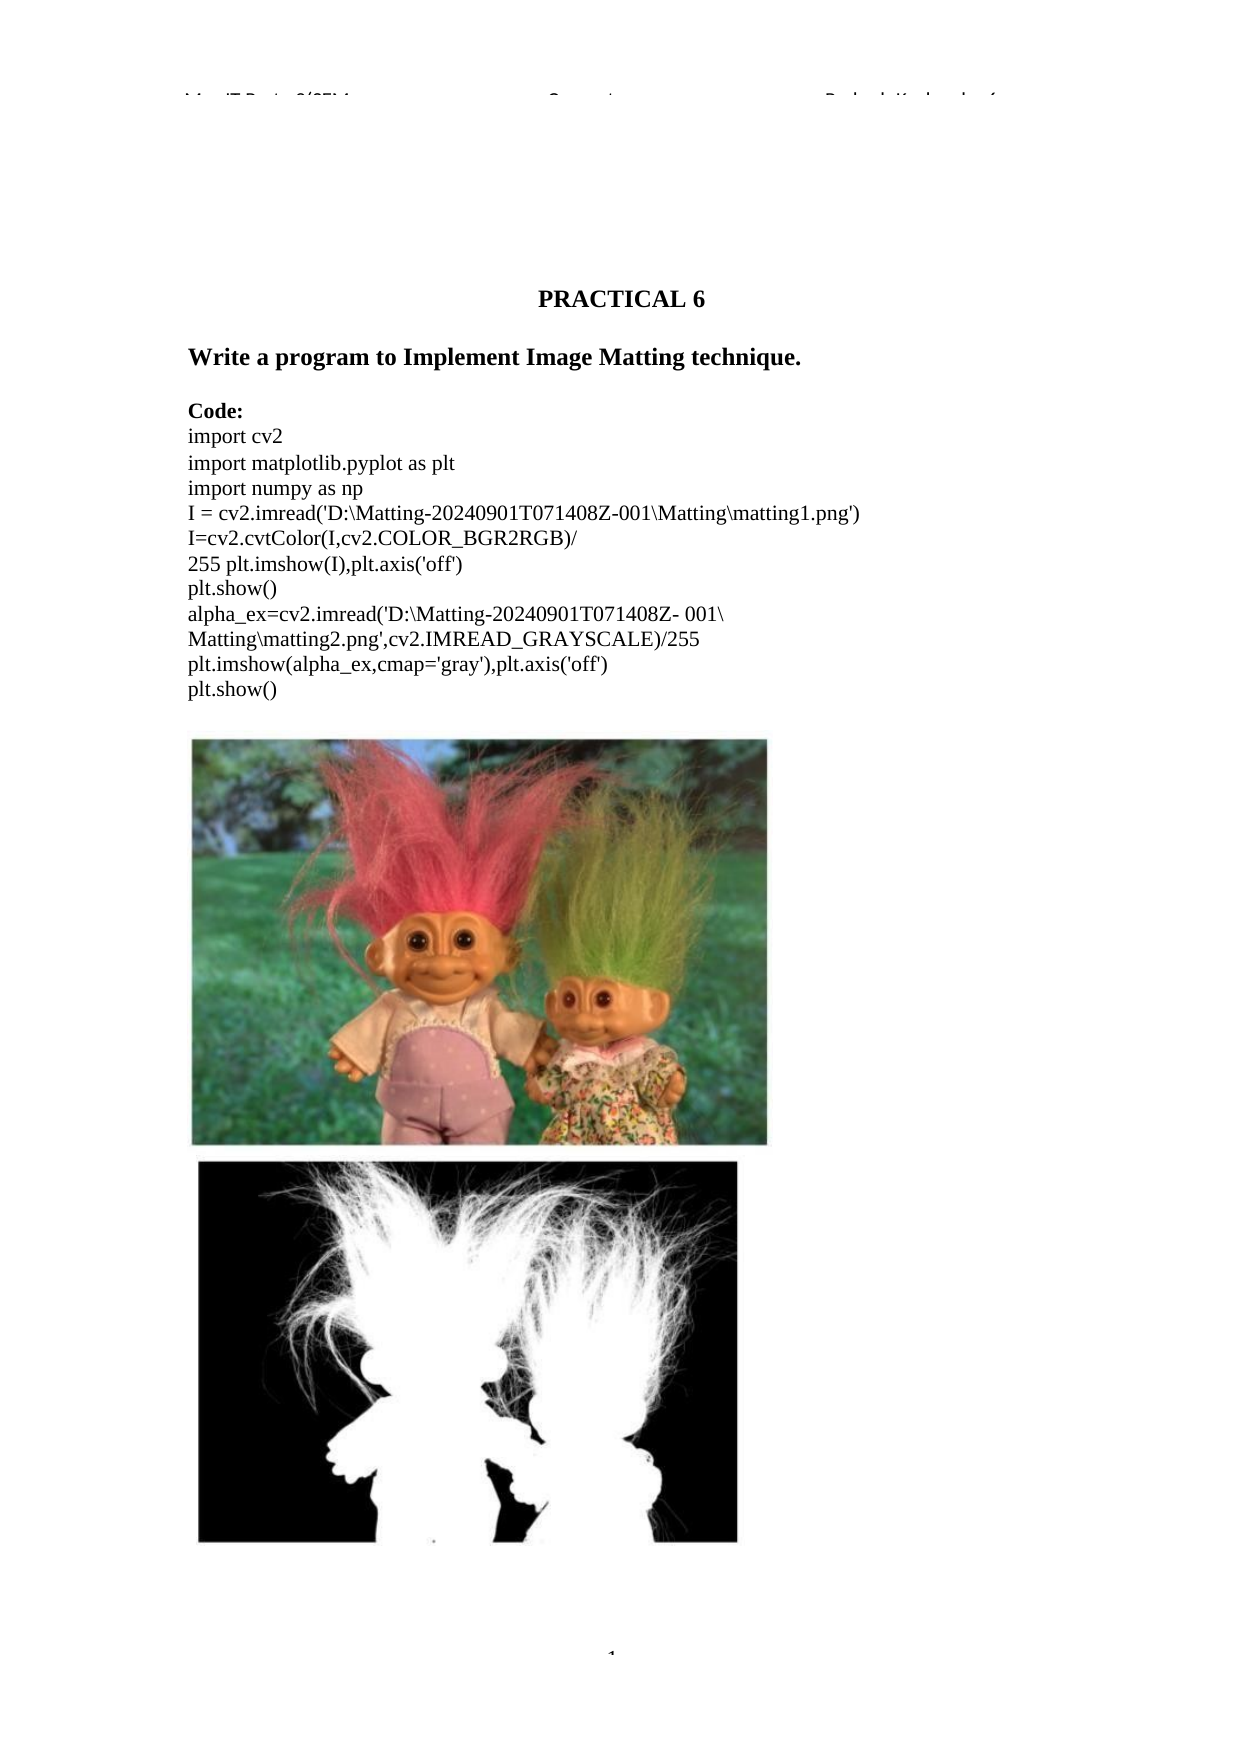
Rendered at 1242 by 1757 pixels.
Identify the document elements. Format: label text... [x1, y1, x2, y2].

text plt.show() [188, 576, 1150, 601]
text alpha_ex=cv2.imread('D:\Matting-20240901T071408Z- 001\Matting\matting2.png',cv2.IMREAD_GRAYSCALE)/255 plt.imshow(alpha_ex,cmap='gray'),plt.axis('off') [188, 601, 736, 676]
subtitle PRACTICAL 6 [528, 284, 714, 313]
text plt.show() [188, 676, 1150, 701]
text import matplotlib.pyplot as plt import numpy as np [188, 450, 471, 501]
text import cv2 [188, 423, 1150, 448]
text I = cv2.imread('D:\Matting-20240901T071408Z-001\Matting\matting1.png') [188, 501, 1150, 525]
picture [187, 730, 773, 1546]
text Write a program to Implement Image Matting technique. [188, 342, 1150, 371]
text Code: [188, 398, 1150, 423]
text I=cv2.cvtColor(I,cv2.COLOR_BGR2RGB)/255 plt.imshow(I),plt.axis('off') [188, 525, 608, 576]
